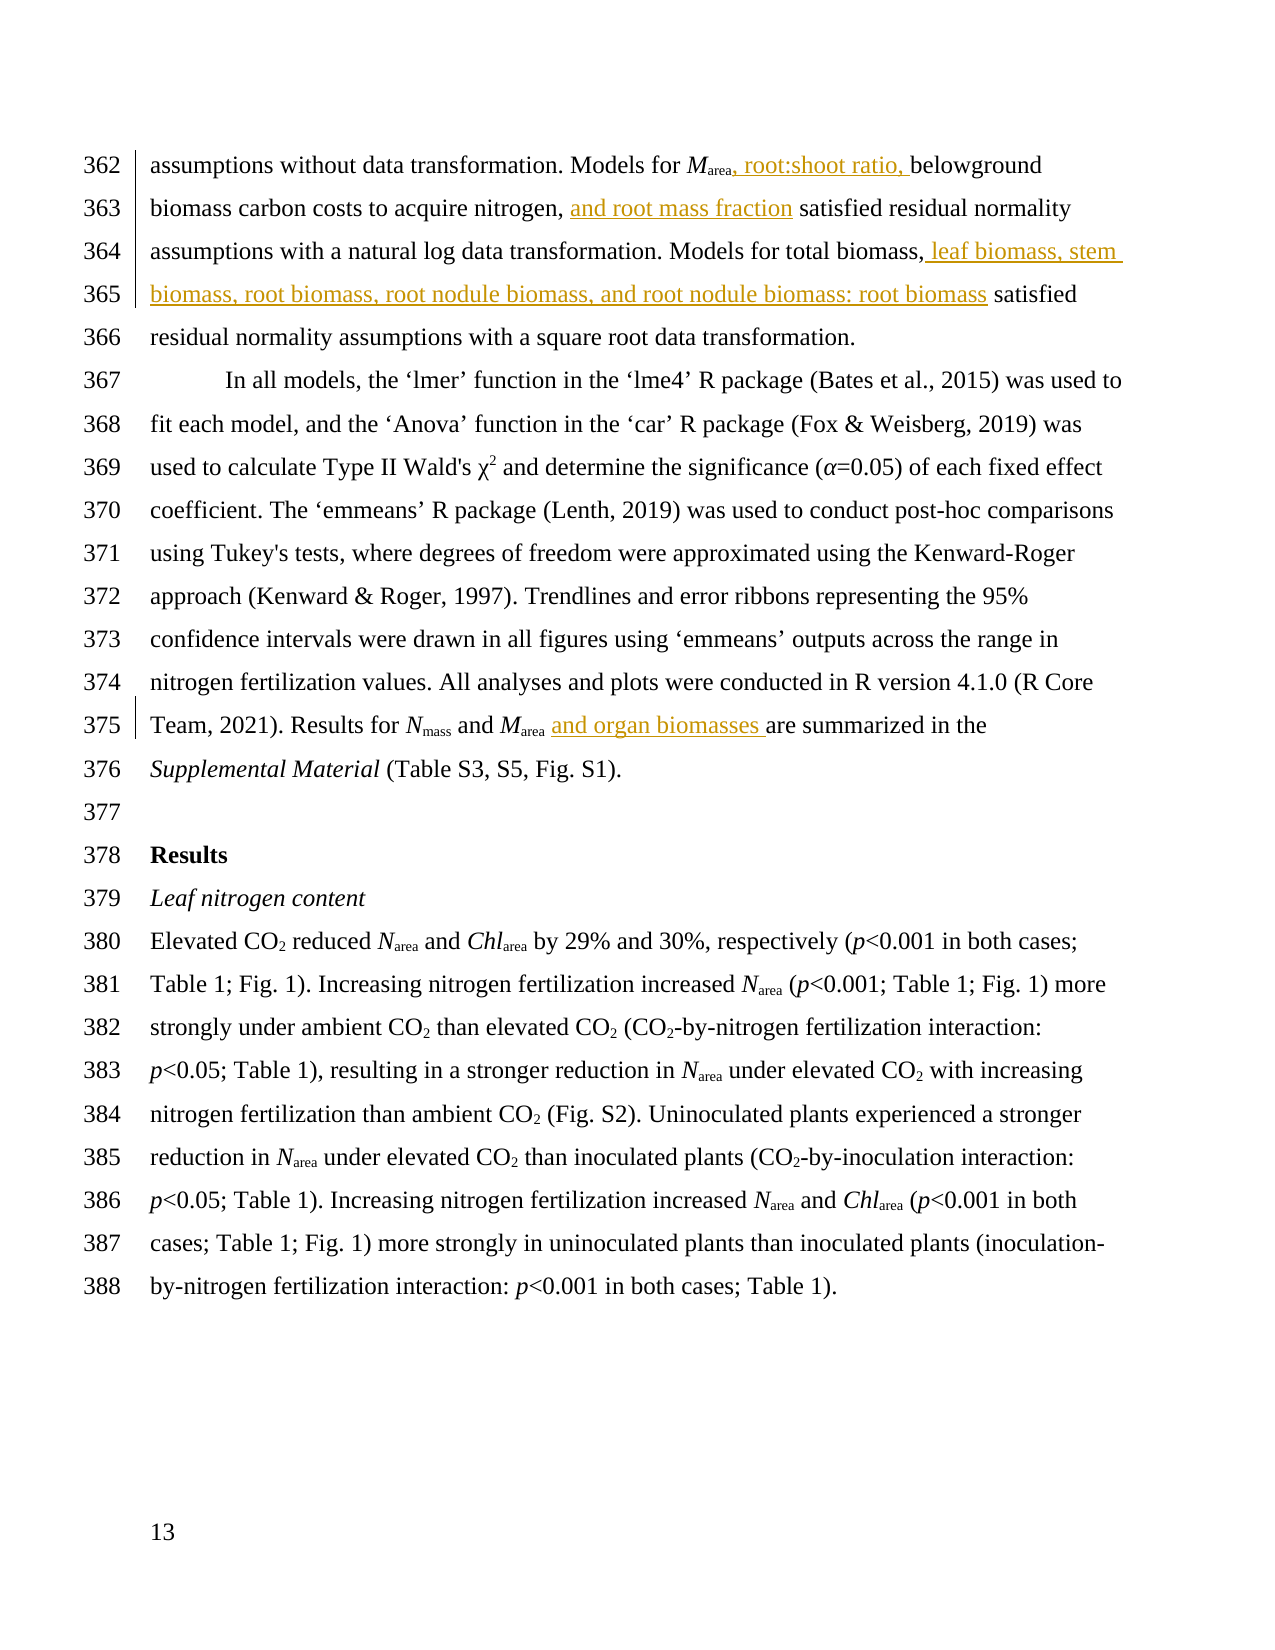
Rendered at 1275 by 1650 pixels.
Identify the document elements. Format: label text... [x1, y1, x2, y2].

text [150, 150, 1125, 351]
text Results [150, 840, 1125, 869]
text In all models, the ‘lmer’ function in the ‘lme4’ R package was used to fit each model, and the ‘Anova’ function in the ‘car’ R package was used to calculate Type II Wald's χ2 and determine the significance (α=0.05) of each fixed effect coefficient. The ‘emmeans’ R package was used to conduct post-hoc comparisons using Tukey's tests, where degrees of freedom were approximated using the Kenward-Roger approach . Trendlines and error ribbons representing the 95% confidence intervals were drawn in all figures using ‘emmeans’ outputs across the range in nitrogen fertilization values. All analyses and plots were conducted in R version 4.1.0 . Results for Nmass and Marea are summarized in the Supplemental Material (Table S3, S5, Fig. S1). [150, 366, 1125, 782]
text Elevated CO2 reduced Narea and Chlarea by 29% and 30%, respectively (p<0.001 in both cases; Table 1; Fig. 1). Increasing nitrogen fertilization increased Narea (p<0.001; Table 1; Fig. 1) more strongly under ambient CO2 than elevated CO2 (CO2-by-nitrogen fertilization interaction: p<0.05; Table 1), resulting in a stronger reduction in Narea under elevated CO2 with increasing nitrogen fertilization than ambient CO2 (Fig. S2). Uninoculated plants experienced a stronger reduction in Narea under elevated CO2 than inoculated plants (CO2-by-inoculation interaction: p<0.05; Table 1). Increasing nitrogen fertilization increased Narea and Chlarea (p<0.001 in both cases; Table 1; Fig. 1) more strongly in uninoculated plants than inoculated plants (inoculation-by-nitrogen fertilization interaction: p<0.001 in both cases; Table 1). [150, 926, 1125, 1300]
text Leaf nitrogen content [150, 883, 1125, 912]
